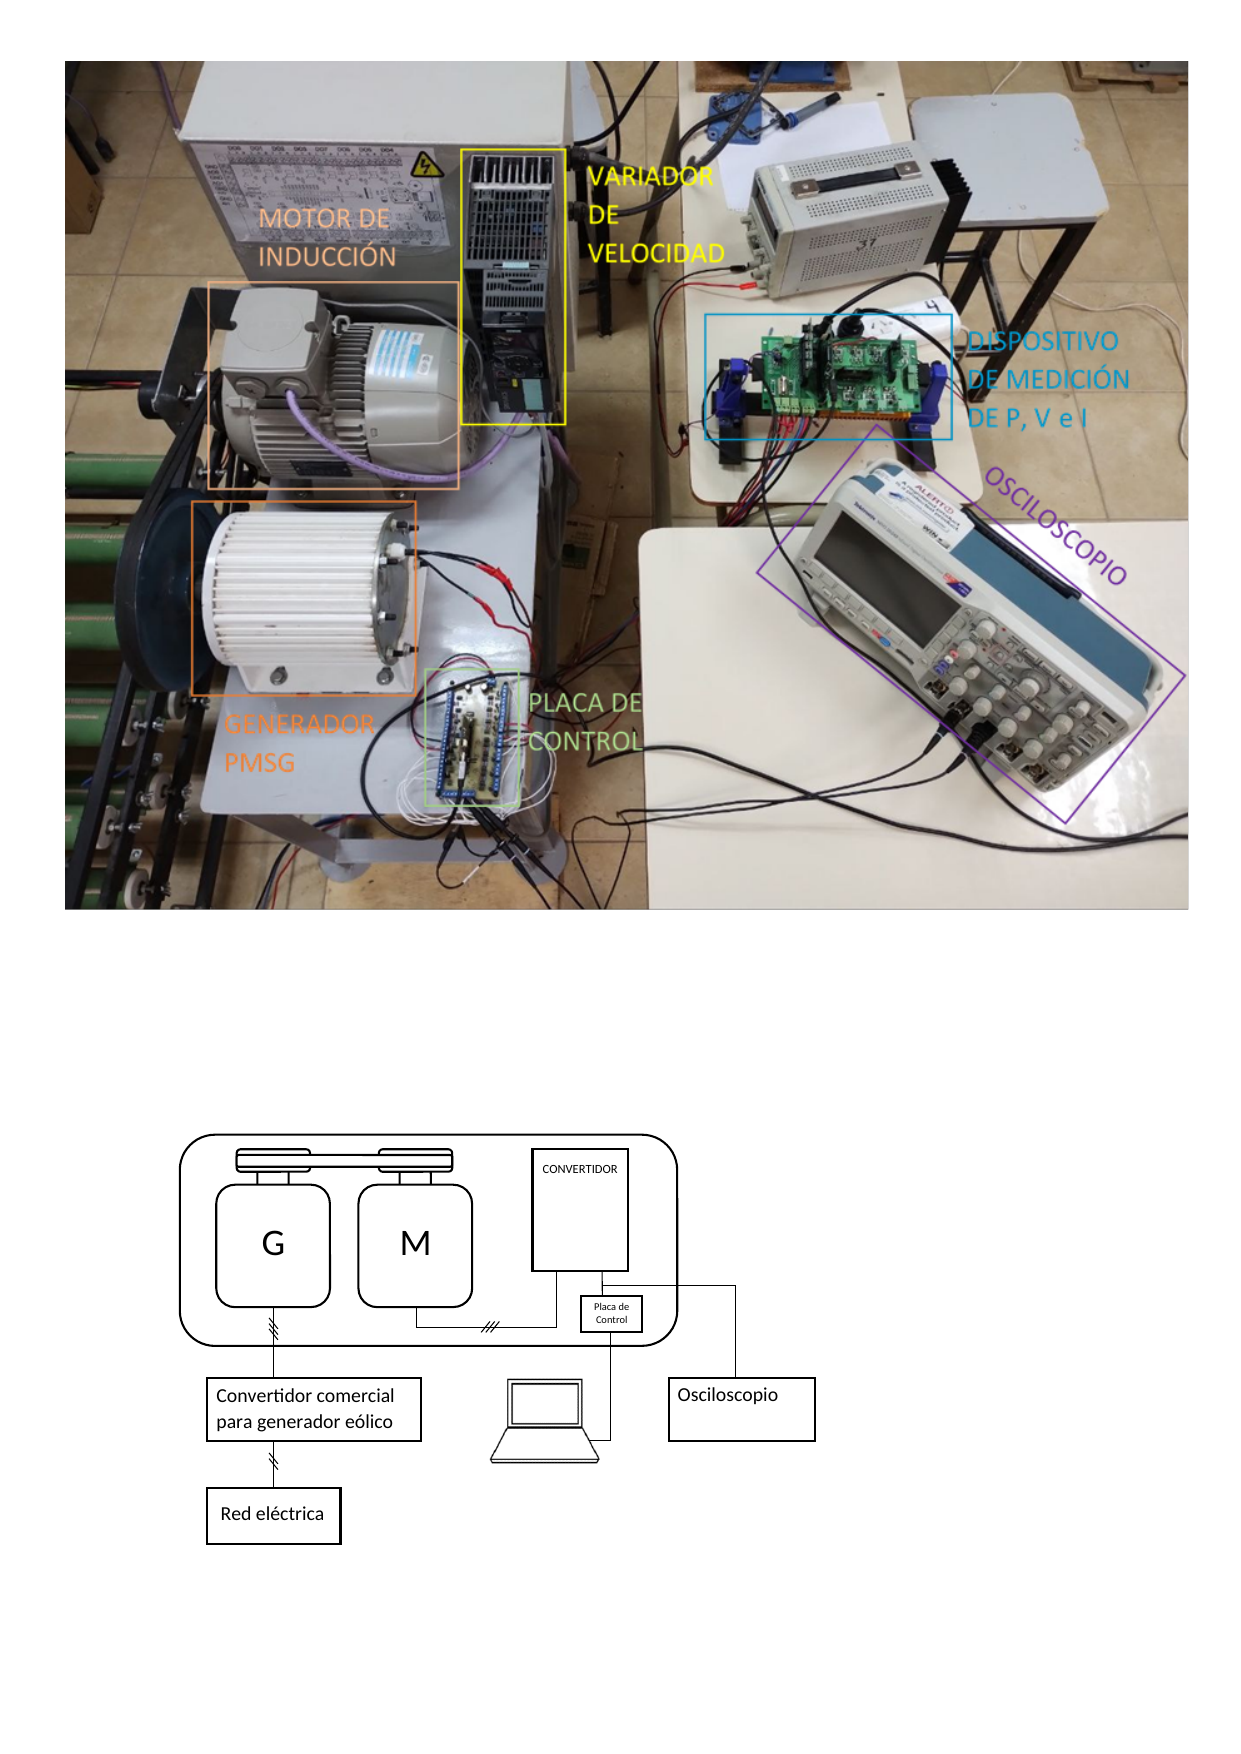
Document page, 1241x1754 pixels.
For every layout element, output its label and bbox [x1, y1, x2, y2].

picture [65, 61, 1192, 911]
picture [485, 1372, 605, 1470]
